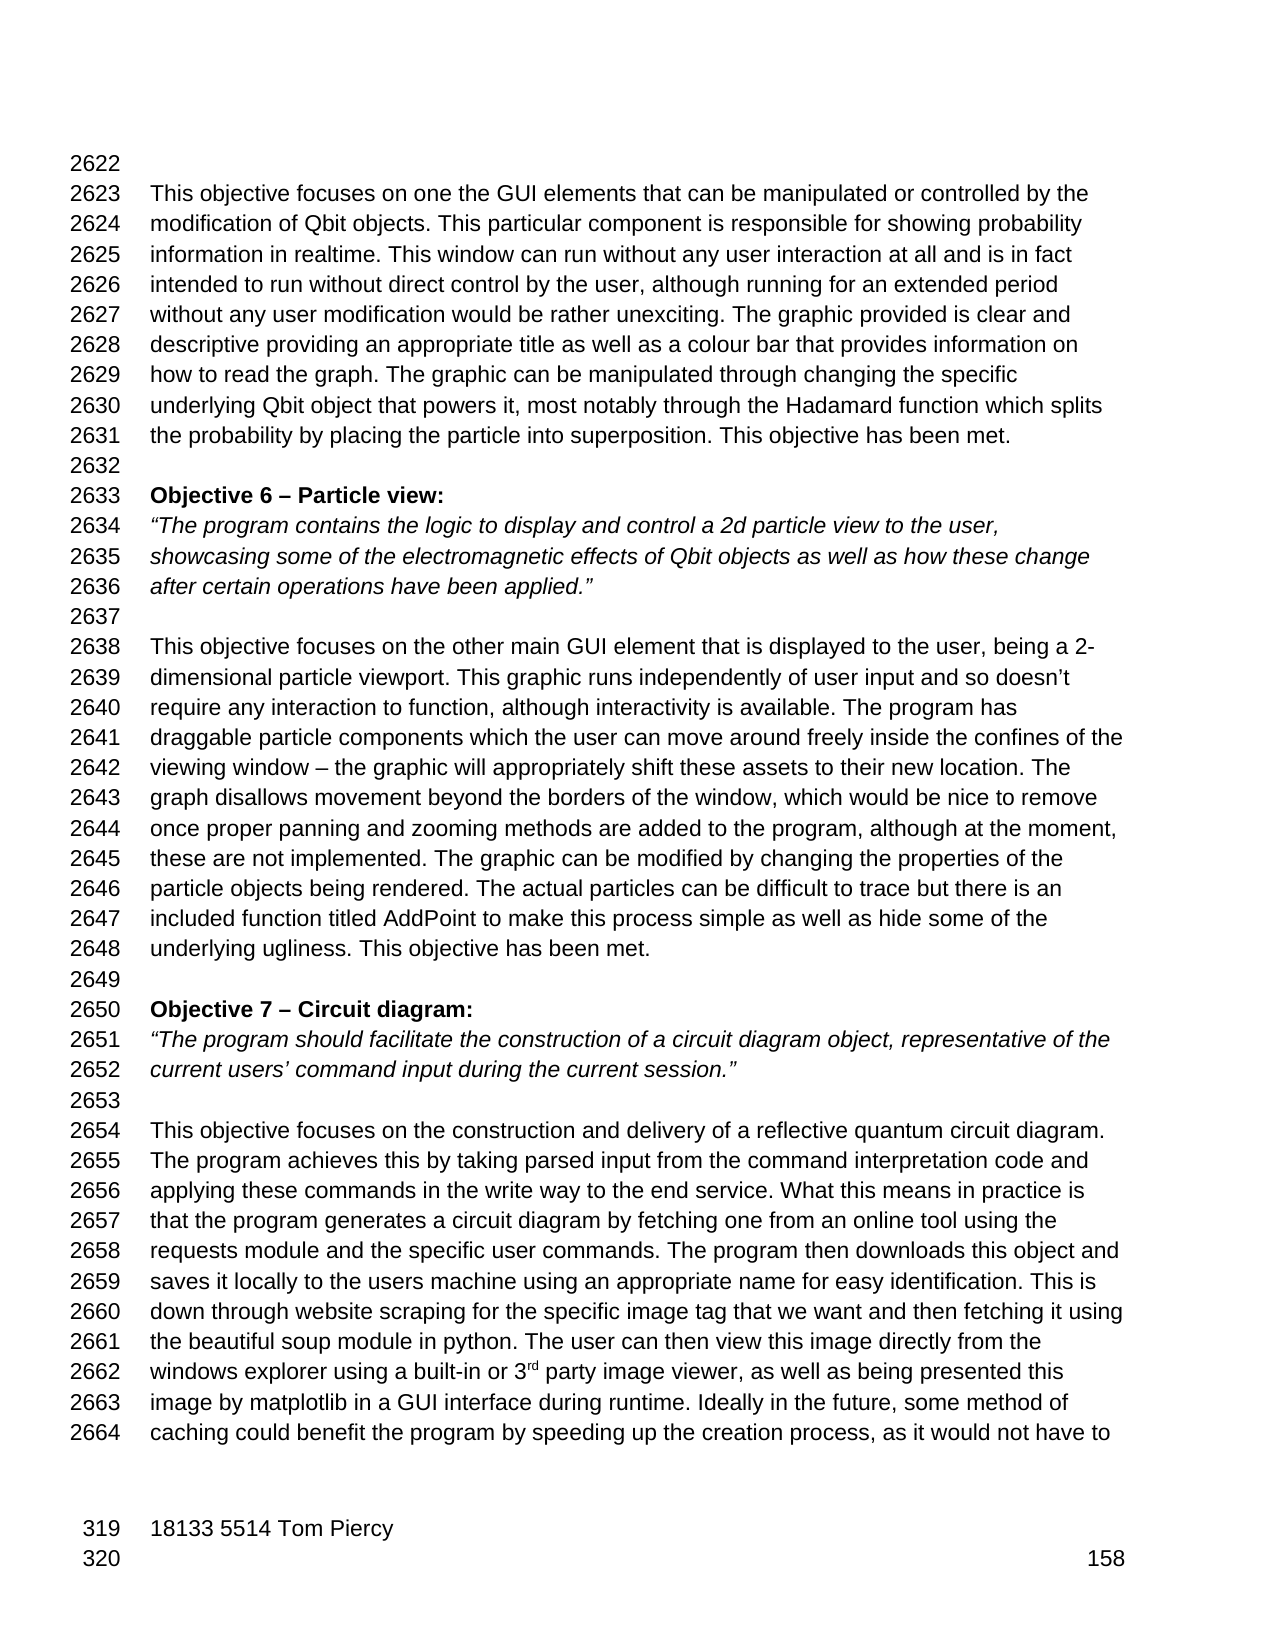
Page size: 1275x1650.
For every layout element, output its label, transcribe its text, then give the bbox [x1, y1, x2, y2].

text Objective 6 – Particle view: [150, 482, 1125, 509]
text Objective 7 – Circuit diagram: [150, 996, 1125, 1022]
text “The program should facilitate the construction of a circuit diagram object, representative of the current users’ command input during the current session.” [150, 1026, 1125, 1083]
text This objective focuses on the other main GUI element that is displayed to the user, being a 2-dimensional particle viewport. This graphic runs independently of user input and so doesn’t require any interaction to function, although interactivity is available. The program has draggable particle components which the user can move around freely inside the confines of the viewing window – the graphic will appropriately shift these assets to their new location. The graph disallows movement beyond the borders of the window, which would be nice to remove once proper panning and zooming methods are added to the program, although at the moment, these are not implemented. The graphic can be modified by changing the properties of the particle objects being rendered. The actual particles can be difficult to trace but there is an included function titled AddPoint to make this process simple as well as hide some of the underlying ugliness. This objective has been met. [150, 633, 1125, 962]
text “The program contains the logic to display and control a 2d particle view to the user, showcasing some of the electromagnetic effects of Qbit objects as well as how these change after certain operations have been applied.” [150, 512, 1125, 599]
text This objective focuses on one the GUI elements that can be manipulated or controlled by the modification of Qbit objects. This particular component is responsible for showing probability information in realtime. This window can run without any user interaction at all and is in fact intended to run without direct control by the user, although running for an extended period without any user modification would be rather unexciting. The graphic provided is clear and descriptive providing an appropriate title as well as a colour bar that provides information on how to read the graph. The graphic can be manipulated through changing the specific underlying Qbit object that powers it, most notably through the Hadamard function which splits the probability by placing the particle into superposition. This objective has been met. [150, 180, 1125, 448]
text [150, 1117, 1125, 1445]
